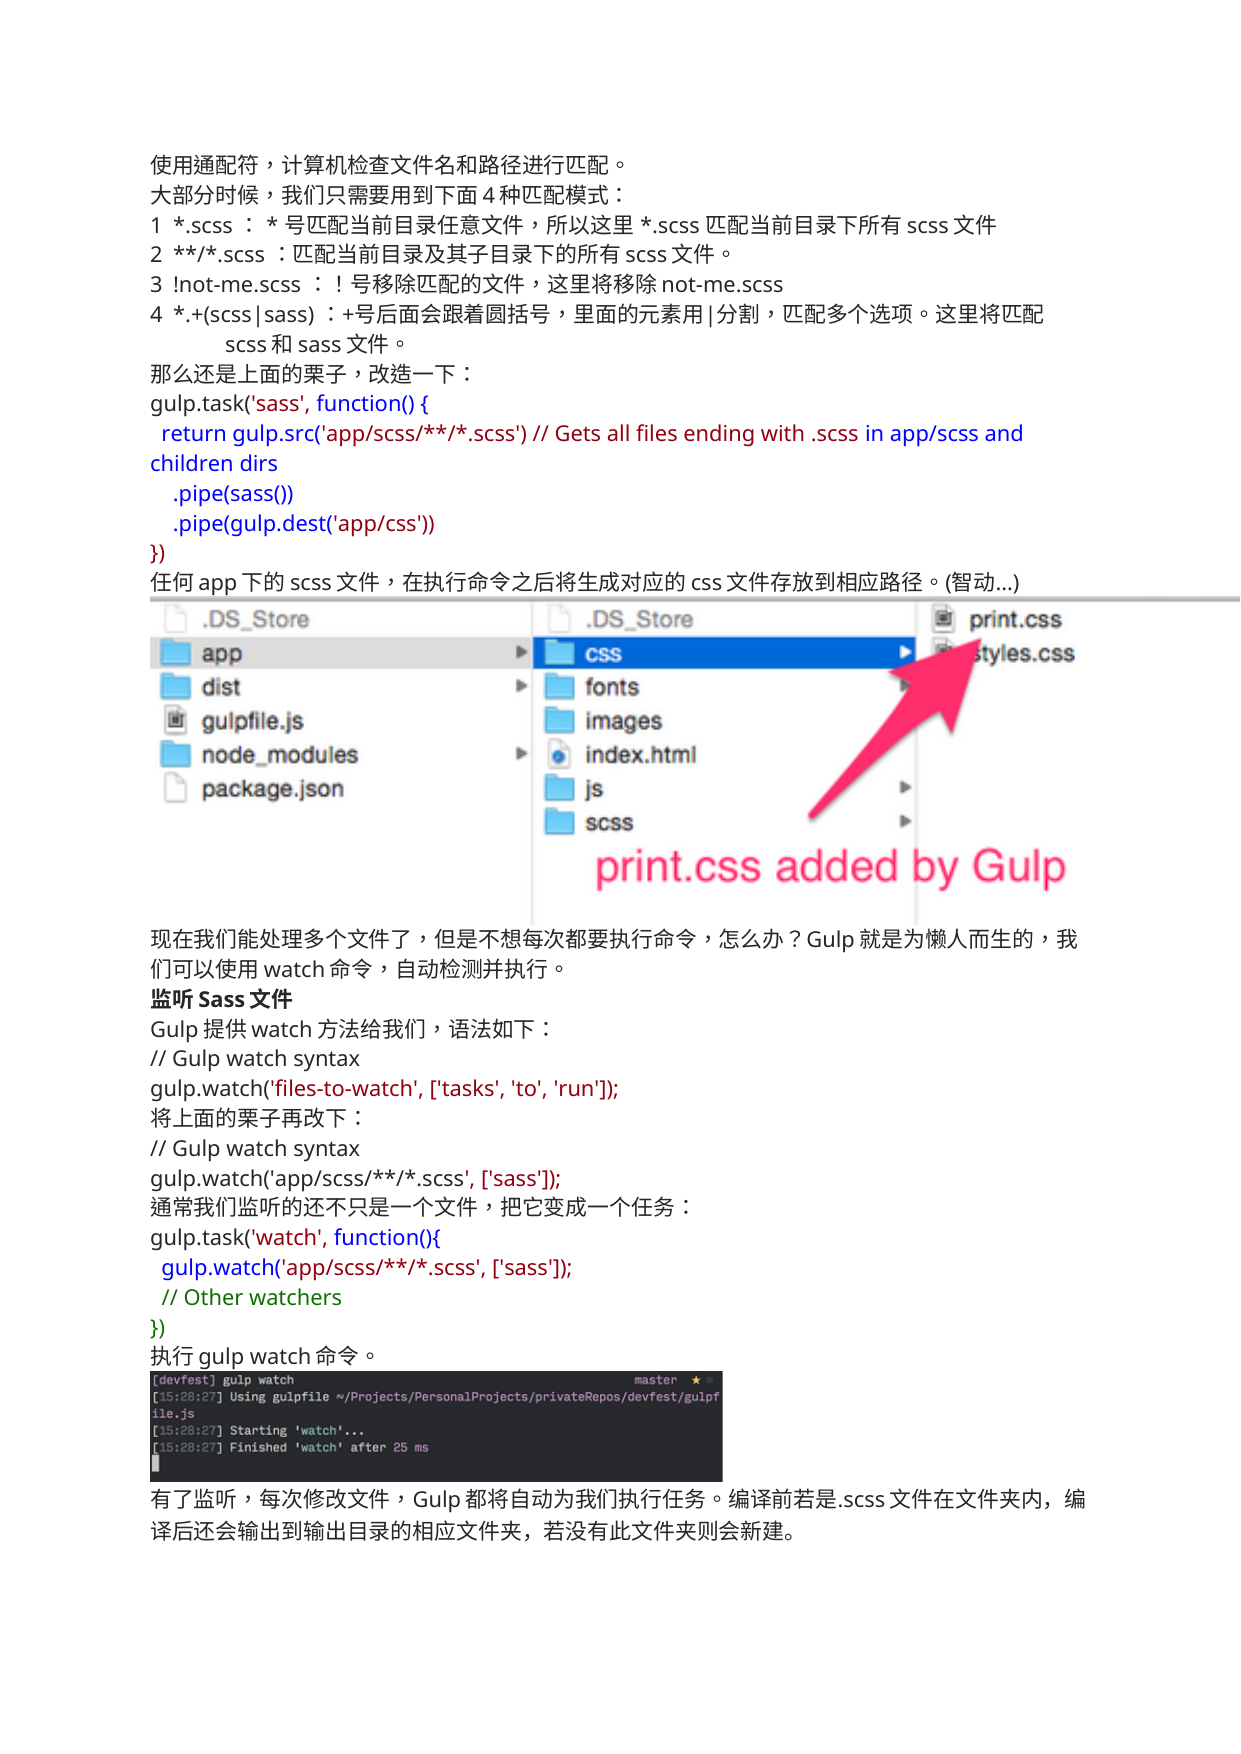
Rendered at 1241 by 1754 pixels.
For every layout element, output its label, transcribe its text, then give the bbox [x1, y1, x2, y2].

list *.scss ： * 号匹配当前目录任意文件，所以这里 *.scss 匹配当前目录下所有scss文件 [150, 209, 1090, 239]
list *.+(scss|sass) ：+号后面会跟着圆括号，里面的元素用|分割，匹配多个选项。这里将匹配scss和sass文件。 [150, 299, 1090, 358]
text gulp.watch('app/scss/**/*.scss', ['sass']); [150, 1252, 1090, 1282]
text 大部分时候，我们只需要用到下面4种匹配模式： [150, 180, 1090, 209]
text }) [150, 537, 1090, 567]
text 那么还是上面的栗子，改造一下： [150, 358, 1090, 388]
text .pipe(gulp.dest('app/css')) [150, 507, 1090, 537]
picture [150, 596, 1241, 925]
picture [150, 1371, 723, 1482]
text 有了监听，每次修改文件，Gulp都将自动为我们执行任务。编译前若是.scss文件在文件夹内，编译后还会输出到输出目录的相应文件夹，若没有此文件夹则会新建。 [150, 1482, 1090, 1545]
text 将上面的栗子再改下： [150, 1103, 1090, 1133]
text // Other watchers [150, 1282, 1090, 1312]
text gulp.watch('app/scss/**/*.scss', ['sass']); [150, 1163, 1090, 1192]
text .pipe(sass()) [150, 478, 1090, 507]
text // Gulp watch syntax [150, 1043, 1090, 1073]
list !not-me.scss ：！号移除匹配的文件，这里将移除not-me.scss [150, 269, 1090, 299]
text gulp.task('watch', function(){ [150, 1222, 1090, 1252]
text 监听Sass文件 [150, 984, 1090, 1014]
text 执行gulp watch命令。 [150, 1341, 1090, 1371]
text }) [150, 1312, 1090, 1341]
text 任何app下的scss文件，在执行命令之后将生成对应的css文件存放到相应路径。(智动…) [150, 567, 1090, 596]
text gulp.task('sass', function() { [150, 388, 1090, 418]
list **/*.scss ：匹配当前目录及其子目录下的所有scss文件。 [150, 239, 1090, 269]
text 使用通配符，计算机检查文件名和路径进行匹配。 [150, 150, 1090, 180]
text 现在我们能处理多个文件了，但是不想每次都要执行命令，怎么办？Gulp就是为懒人而生的，我们可以使用watch命令，自动检测并执行。 [150, 925, 1090, 984]
text gulp.watch('files-to-watch', ['tasks', 'to', 'run']); [150, 1073, 1090, 1103]
text 通常我们监听的还不只是一个文件，把它变成一个任务： [150, 1192, 1090, 1222]
text // Gulp watch syntax [150, 1133, 1090, 1163]
text Gulp提供watch方法给我们，语法如下： [150, 1014, 1090, 1043]
text return gulp.src('app/scss/**/*.scss') // Gets all files ending with .scss in app/scss and children dirs [150, 418, 1090, 478]
